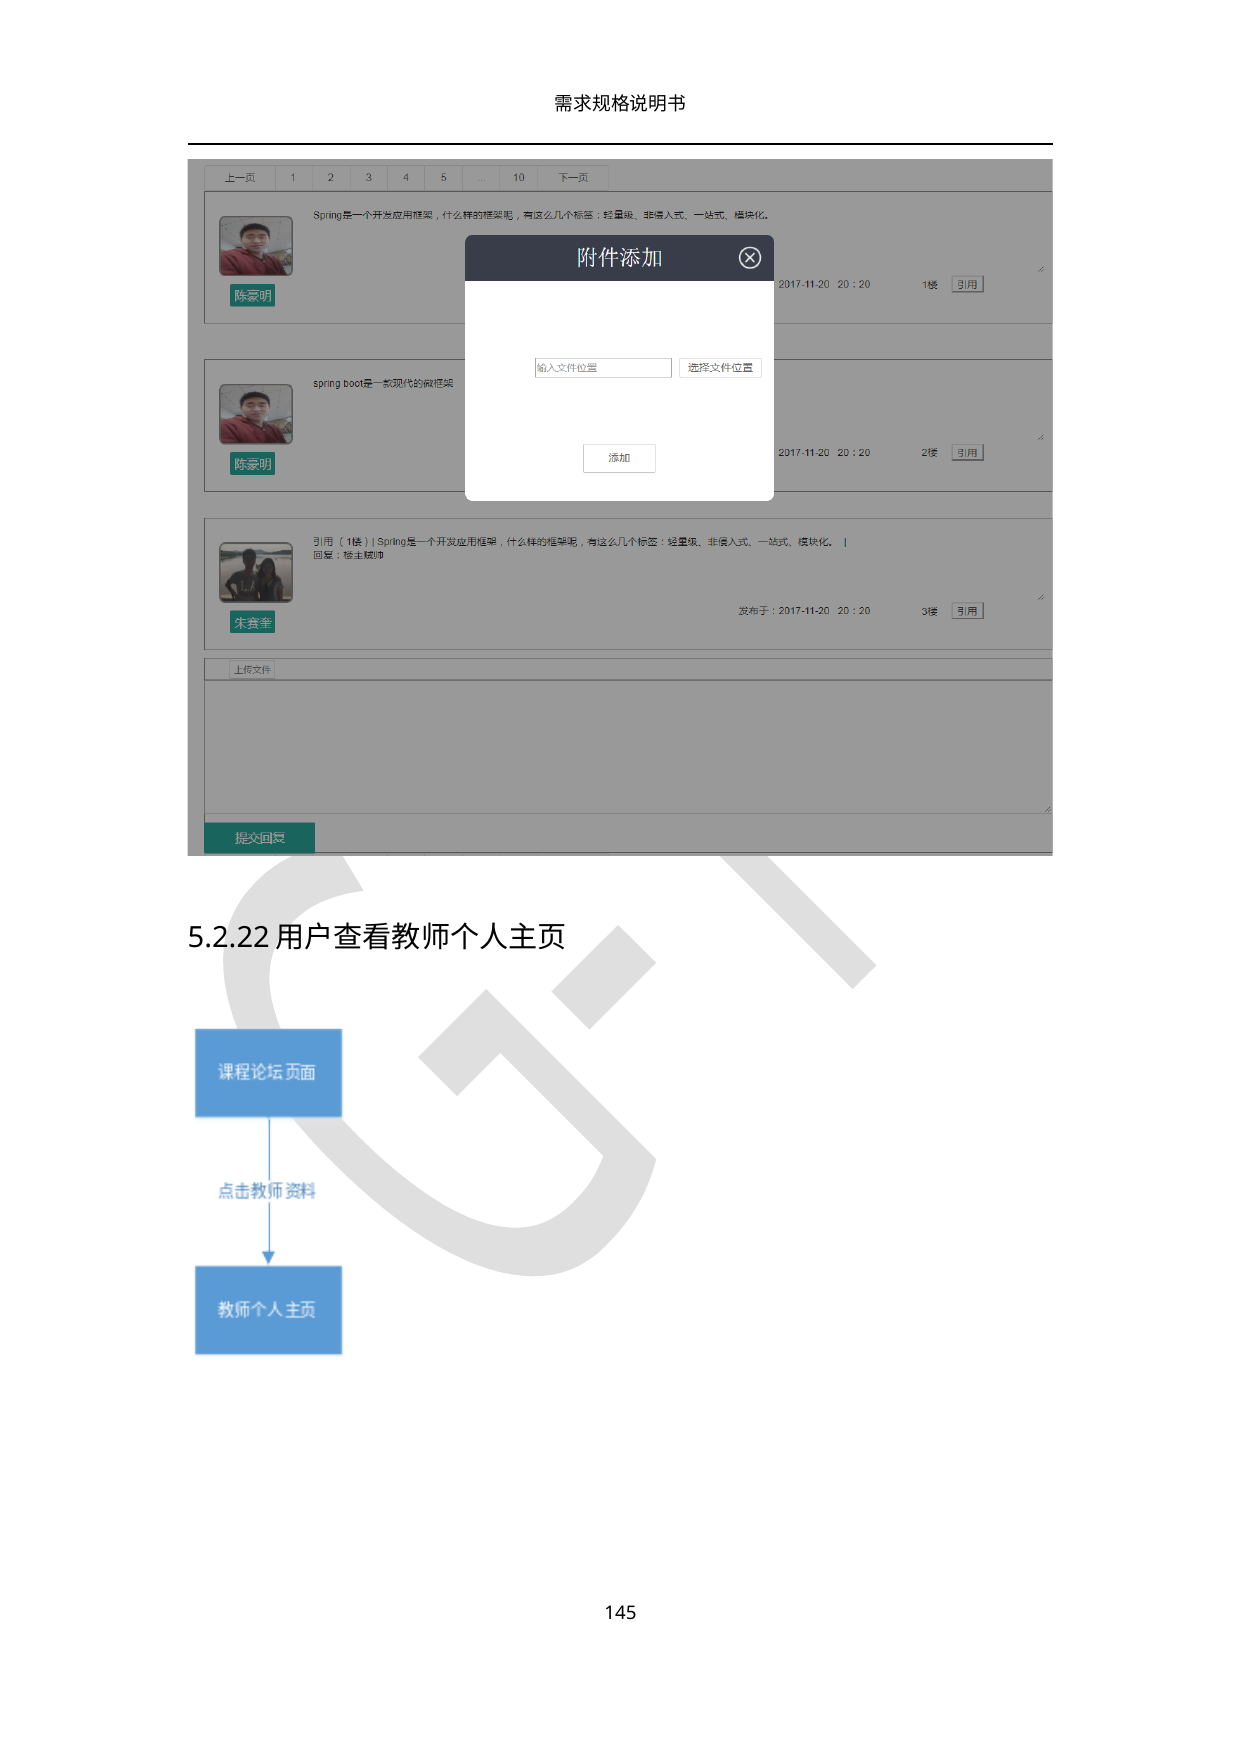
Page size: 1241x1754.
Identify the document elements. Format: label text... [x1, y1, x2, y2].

subtitle 用户查看教师个人主页 [187, 902, 1053, 967]
picture [187, 159, 1053, 856]
